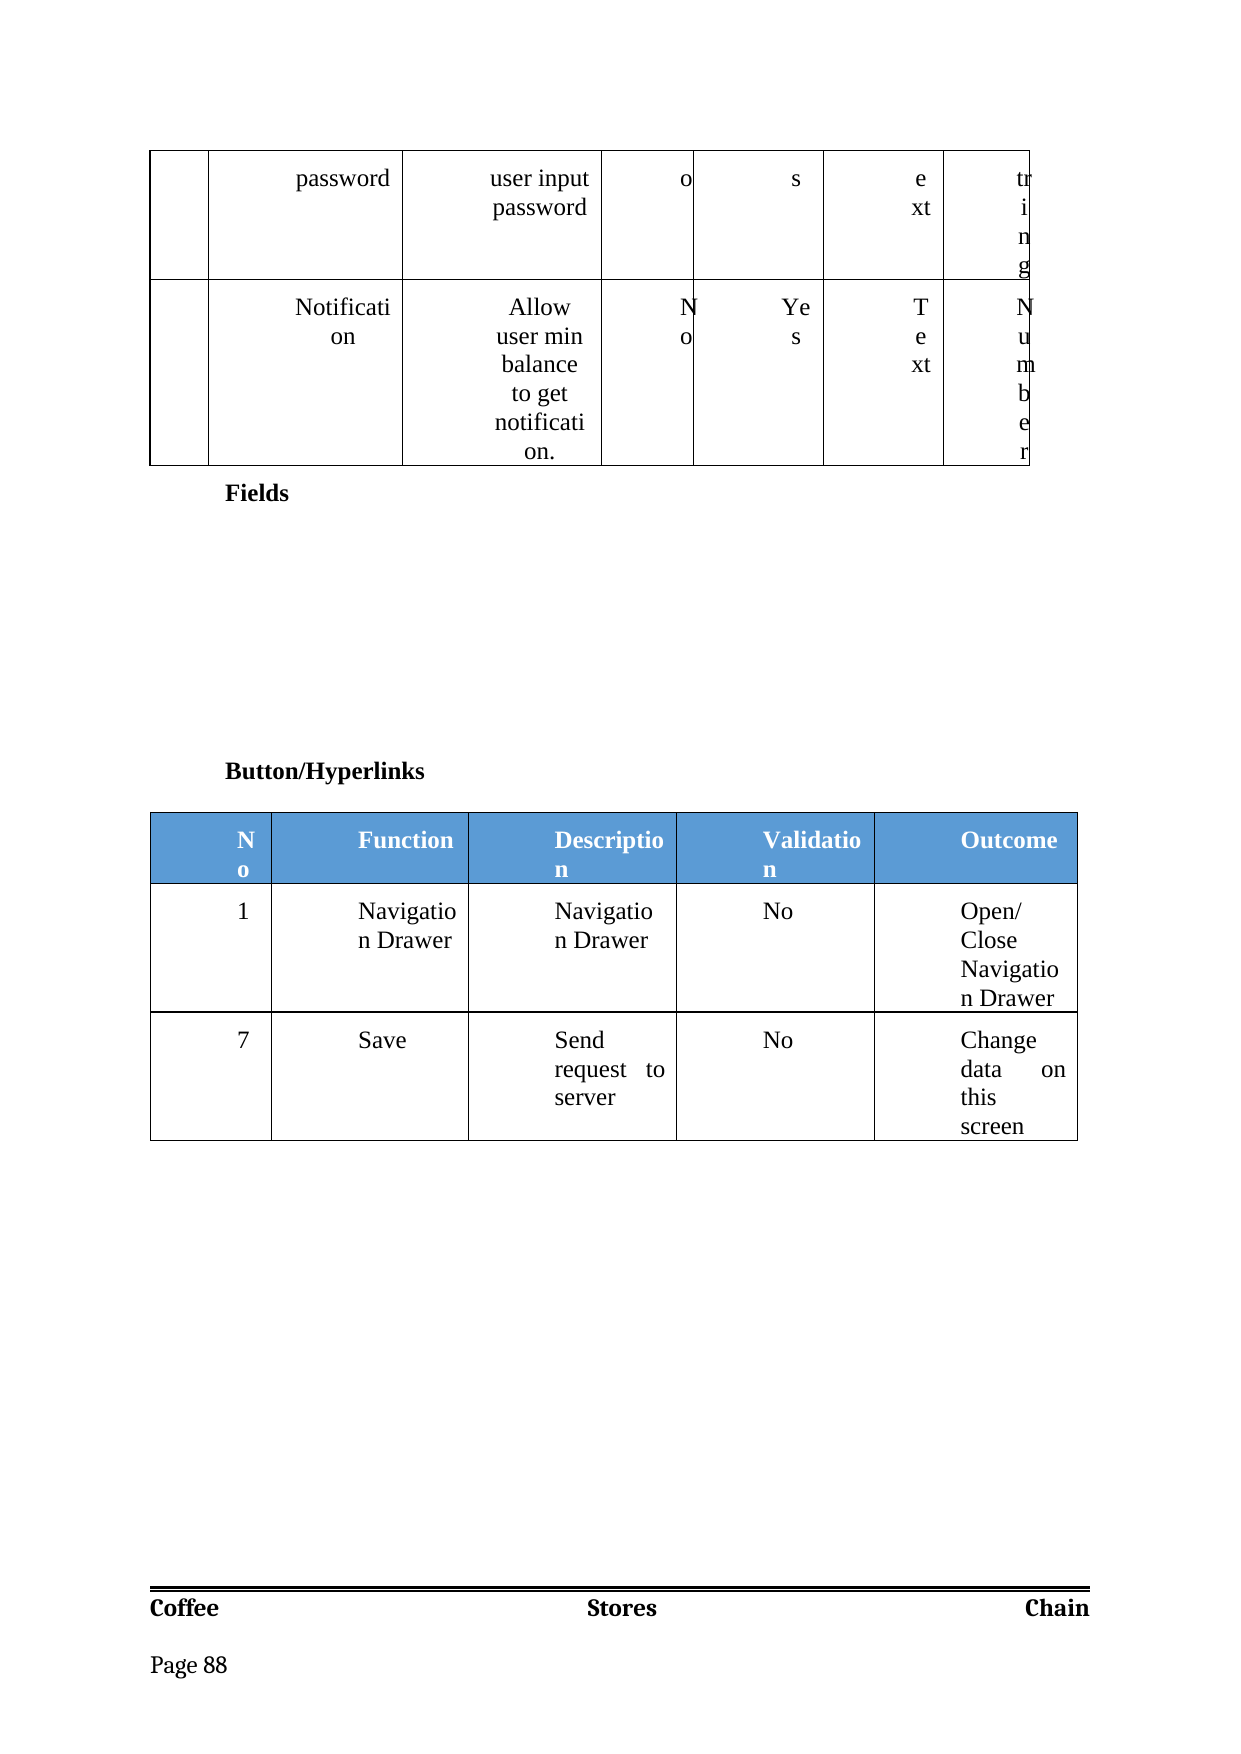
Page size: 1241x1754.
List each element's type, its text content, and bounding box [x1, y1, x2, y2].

table_cell Navigation Drawer [272, 884, 468, 1011]
table_cell Number [944, 280, 1029, 464]
table_cell No [677, 884, 874, 1011]
table_cell Allow user min balance to get notification. [403, 280, 601, 464]
table_cell No [602, 280, 693, 464]
table_header Description [469, 813, 676, 883]
table_header Function [272, 813, 468, 883]
text Fields [225, 478, 1090, 507]
table_cell 5 [151, 151, 208, 278]
table_cell Notification [209, 280, 402, 464]
table_cell Yes [694, 151, 823, 278]
table_cell String [944, 151, 1029, 278]
table_cell No [602, 151, 693, 278]
table_cell 1 [151, 884, 271, 1011]
table_header No [151, 813, 271, 883]
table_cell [403, 151, 601, 278]
table_cell No [677, 1013, 874, 1140]
table_cell Confirm password [209, 151, 402, 278]
text Button/Hyperlinks [225, 756, 1090, 785]
table_cell Change data on this screen [875, 1013, 1077, 1140]
table_cell Navigation Drawer [469, 884, 676, 1011]
table_cell 6 [151, 280, 208, 464]
table_cell Open/Close Navigation Drawer [875, 884, 1077, 1011]
table_cell Yes [694, 280, 823, 464]
table_header Validation [677, 813, 874, 883]
table_cell Save [272, 1013, 468, 1140]
table_cell Text [824, 280, 943, 464]
table_cell Send request to server [469, 1013, 676, 1140]
table_header Outcome [875, 813, 1077, 883]
table_cell Text [824, 151, 943, 278]
table_cell 7 [151, 1013, 271, 1140]
